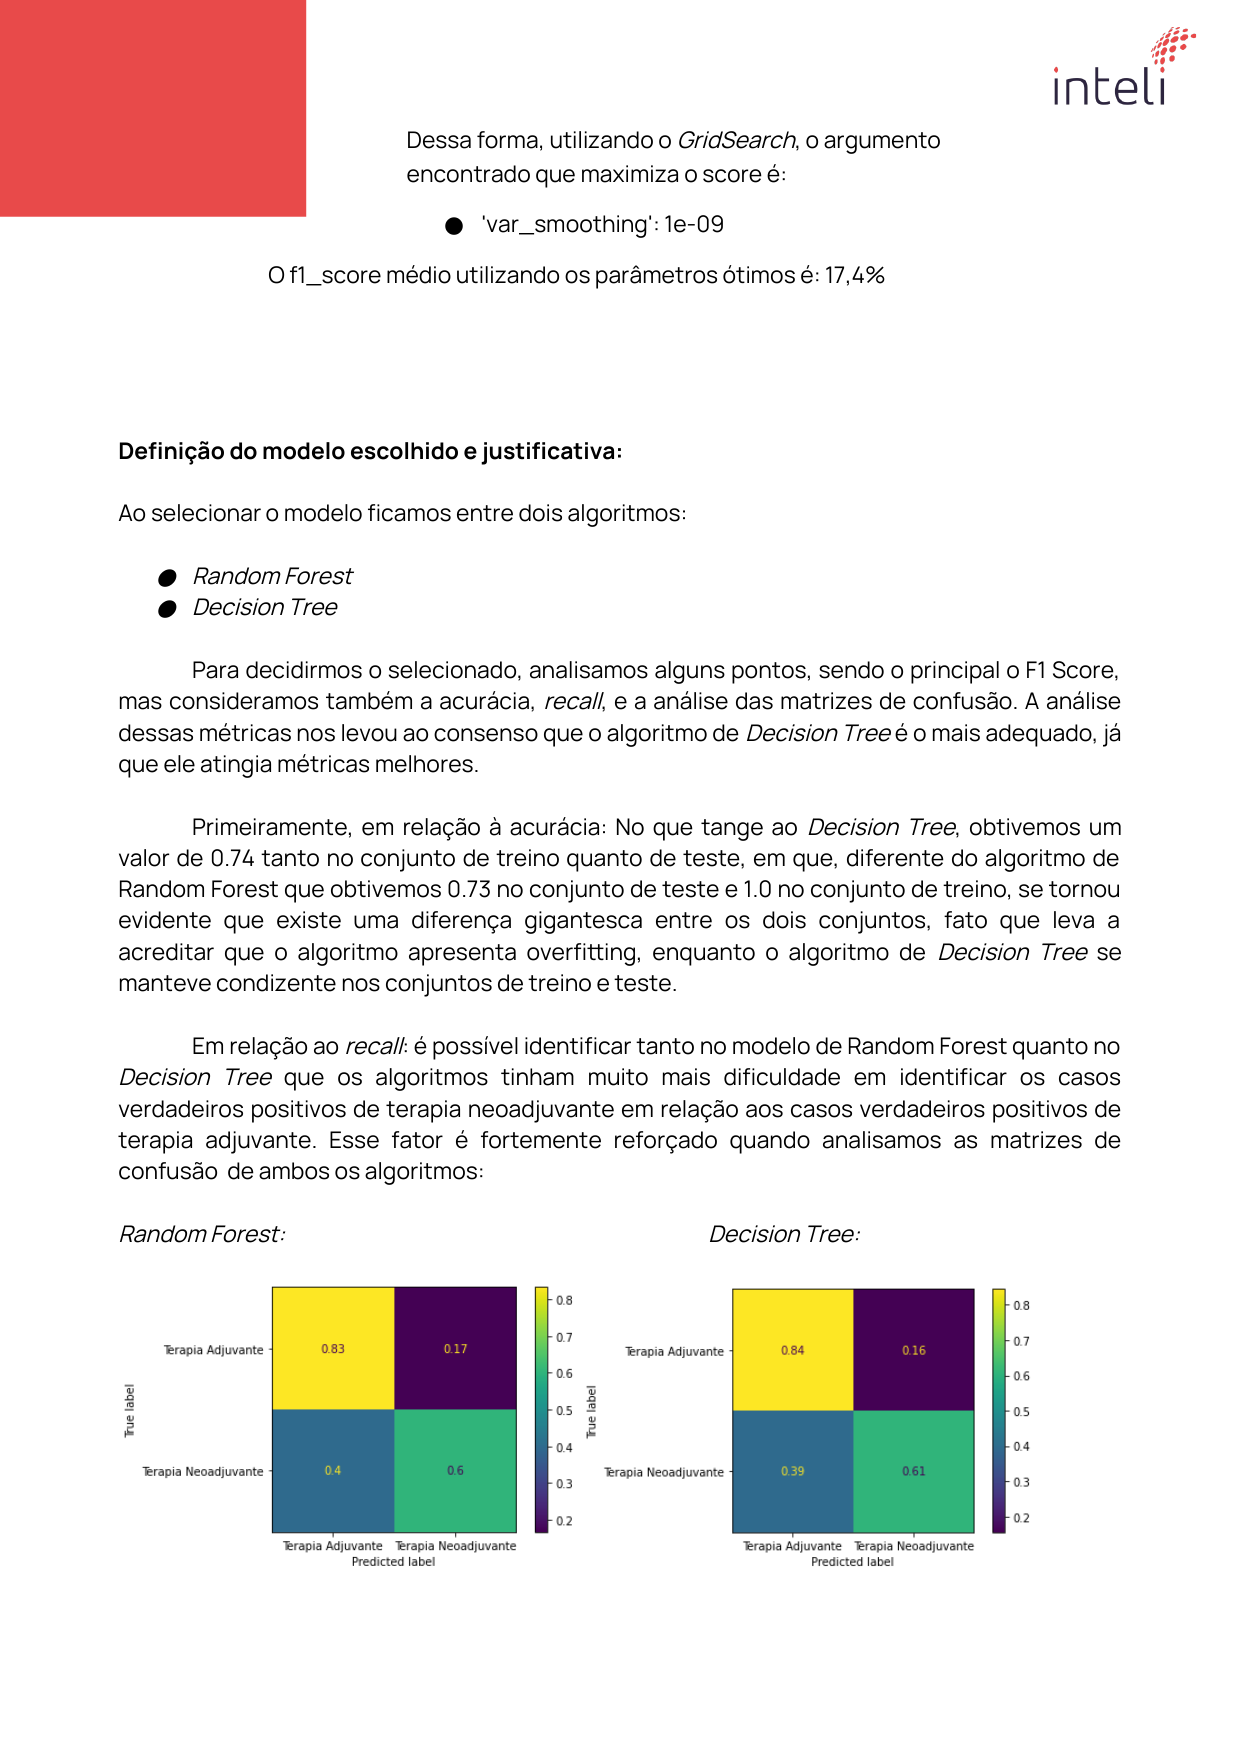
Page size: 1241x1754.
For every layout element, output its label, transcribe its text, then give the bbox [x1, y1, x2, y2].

list 'var_smoothing': 1e-09 [231, 208, 1122, 240]
text Para decidirmos o selecionado, analisamos alguns pontos, sendo o principal o F1 Score, mas consideramos também a acurácia, recall, e a análise das matrizes de confusão. A análise dessas métricas nos levou ao consenso que o algoritmo de Decision Tree é o mais adequado, já que ele atingia métricas melhores. [118, 654, 1122, 779]
text O f1_score médio utilizando os parâmetros ótimos é: 17,4% [268, 259, 1122, 290]
picture [1054, 27, 1197, 105]
text Ao selecionar o modelo ficamos entre dois algoritmos: [118, 497, 1122, 528]
list Random Forest [156, 560, 1122, 591]
picture [118, 1280, 1038, 1575]
text Definição do modelo escolhido e justificativa: [118, 434, 1122, 466]
text Em relação ao recall: é possível identificar tanto no modelo de Random Forest quanto no Decision Tree que os algoritmos tinham muito mais dificuldade em identificar os casos verdadeiros positivos de terapia neoadjuvante em relação aos casos verdadeiros positivos de terapia adjuvante. Esse fator é fortemente reforçado quando analisamos as matrizes de confusão de ambos os algoritmos: [118, 1030, 1122, 1187]
list Decision Tree [156, 591, 1122, 622]
text Primeiramente, em relação à acurácia: No que tange ao Decision Tree, obtivemos um valor de 0.74 tanto no conjunto de treino quanto de teste, em que, diferente do algoritmo de Random Forest que obtivemos 0.73 no conjunto de teste e 1.0 no conjunto de treino, se tornou evidente que existe uma diferença gigantesca entre os dois conjuntos, fato que leva a acreditar que o algoritmo apresenta overfitting, enquanto o algoritmo de Decision Tree se manteve condizente nos conjuntos de treino e teste. [118, 810, 1122, 998]
text Dessa forma, utilizando o GridSearch, o argumento encontrado que maximiza o score é: [193, 124, 1122, 189]
text Random Forest: Decision Tree: [118, 1218, 1122, 1249]
picture [0, 0, 307, 217]
